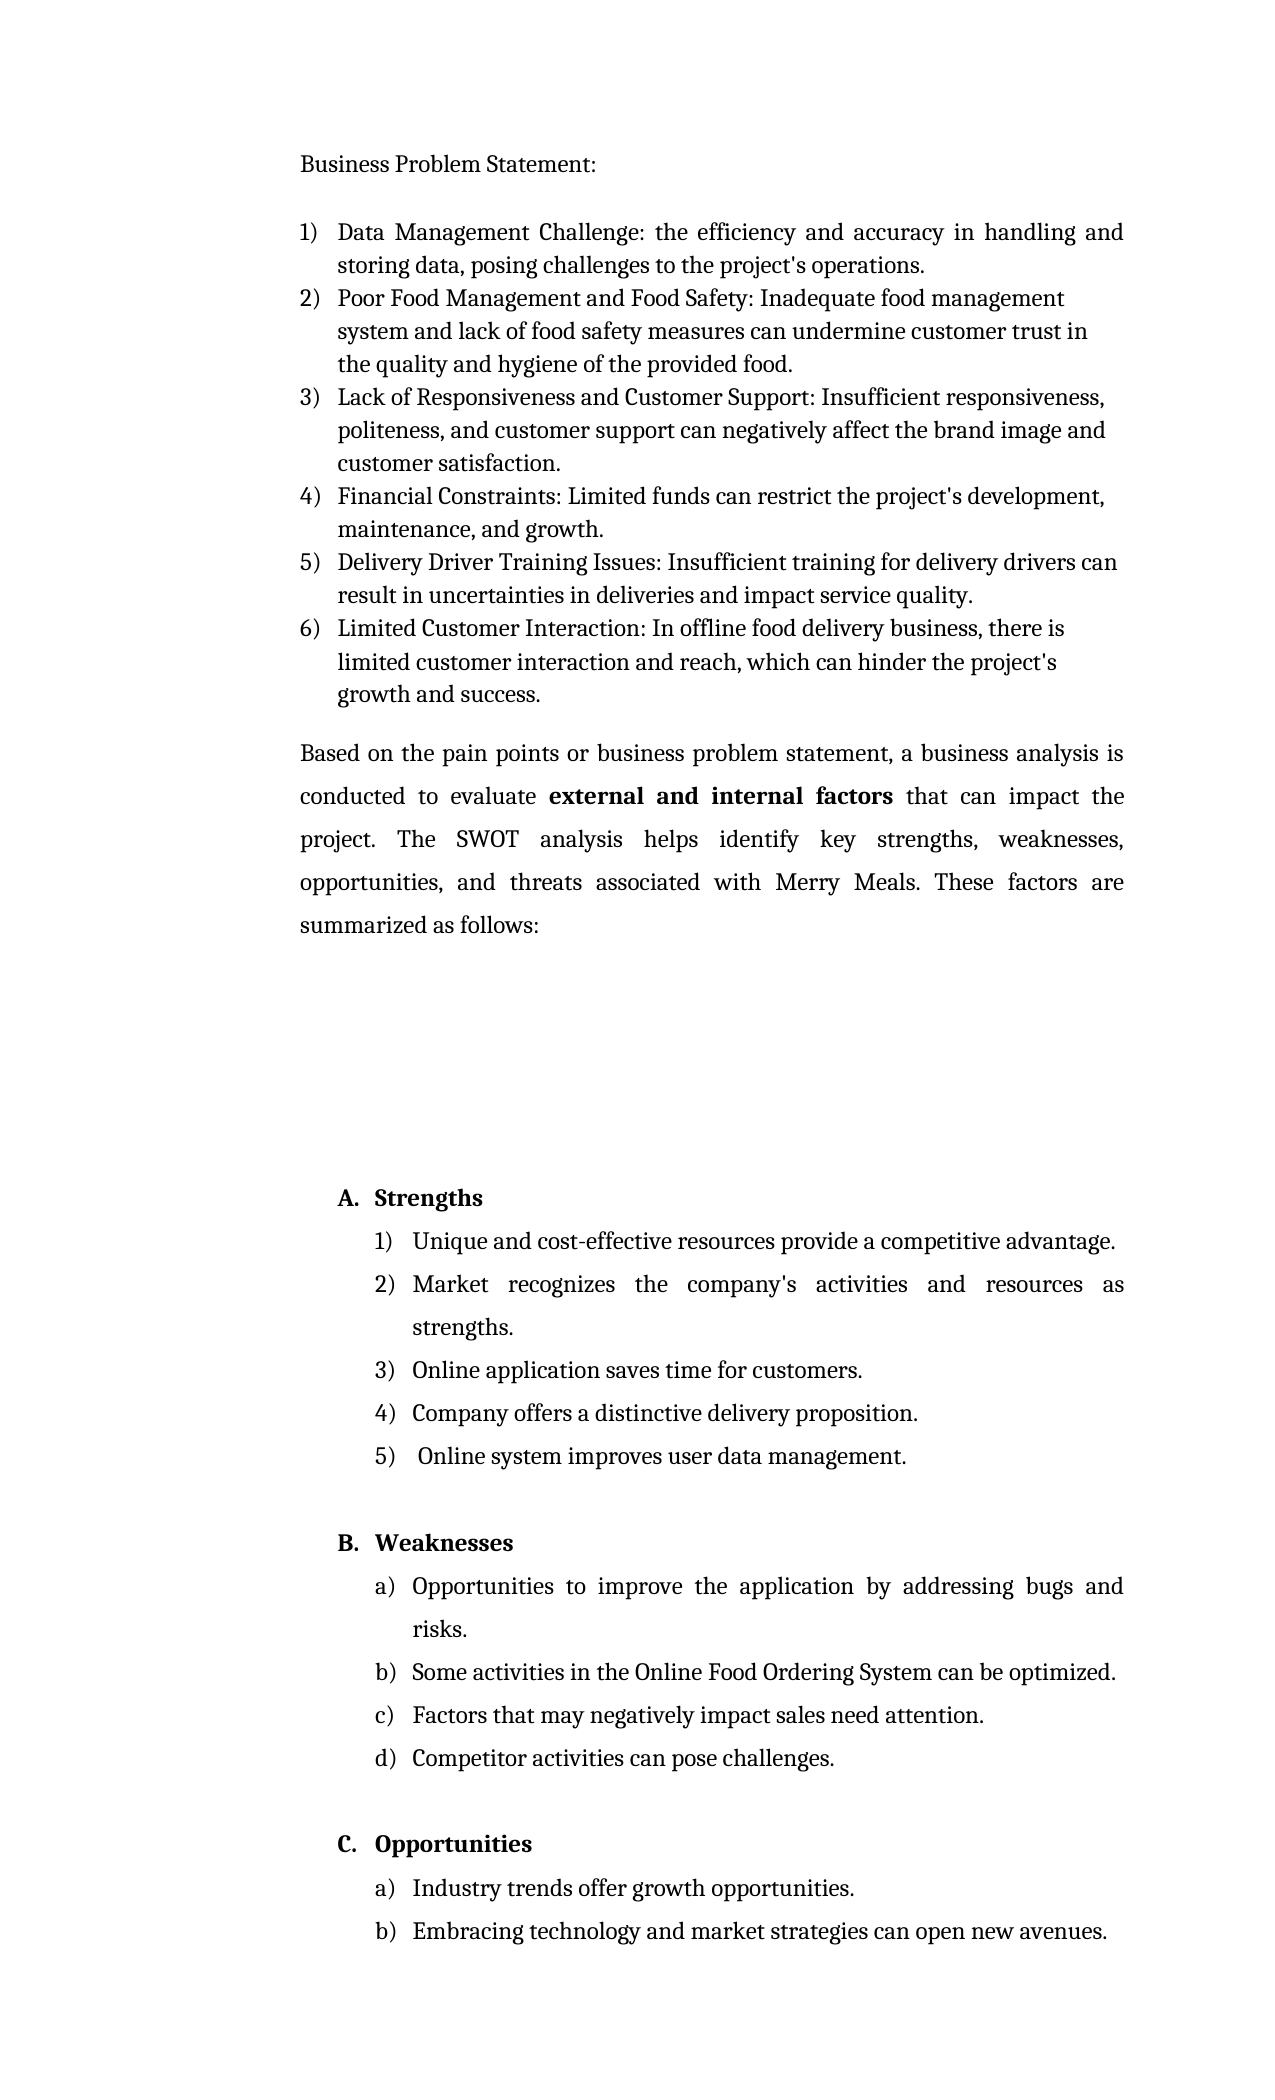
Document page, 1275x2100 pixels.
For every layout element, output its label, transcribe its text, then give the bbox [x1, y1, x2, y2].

list Weaknesses [337, 1528, 1125, 1557]
list Data Management Challenge: the efficiency and accuracy in handling and storing data, posing challenges to the project's operations. [300, 218, 1125, 280]
list Online system improves user data management. [375, 1442, 1125, 1471]
list Opportunities [337, 1830, 1125, 1859]
list Delivery Driver Training Issues: Insufficient training for delivery drivers can result in uncertainties in deliveries and impact service quality. [300, 548, 1125, 610]
list Financial Constraints: Limited funds can restrict the project's development, maintenance, and growth. [300, 482, 1125, 544]
list Poor Food Management and Food Safety: Inadequate food management system and lack of food safety measures can undermine customer trust in the quality and hygiene of the provided food. [300, 284, 1125, 379]
list Some activities in the Online Food Ordering System can be optimized. [375, 1658, 1125, 1687]
list Company offers a distinctive delivery proposition. [375, 1399, 1125, 1428]
text Based on the pain points or business problem statement, a business analysis is conducted to evaluate external and internal factors that can impact the project. The SWOT analysis helps identify key strengths, weaknesses, opportunities, and threats associated with Merry Meals. These factors are summarized as follows: [300, 738, 1125, 940]
list Unique and cost-effective resources provide a competitive advantage. [375, 1227, 1125, 1255]
list Industry trends offer growth opportunities. [375, 1873, 1125, 1902]
list Strengths [337, 1183, 1125, 1212]
list Online application saves time for customers. [375, 1356, 1125, 1385]
list Factors that may negatively impact sales need attention. [375, 1701, 1125, 1730]
list Market recognizes the company's activities and resources as strengths. [375, 1270, 1125, 1342]
list Embracing technology and market strategies can open new avenues. [375, 1917, 1125, 1945]
list Competitor activities can pose challenges. [375, 1744, 1125, 1773]
list Limited Customer Interaction: In offline food delivery business, there is limited customer interaction and reach, which can hinder the project's growth and success. [300, 614, 1125, 709]
list Lack of Responsiveness and Customer Support: Insufficient responsiveness, politeness, and customer support can negatively affect the brand image and customer satisfaction. [300, 383, 1125, 478]
text Business Problem Statement: [300, 150, 1125, 179]
list Opportunities to improve the application by addressing bugs and risks. [375, 1572, 1125, 1643]
